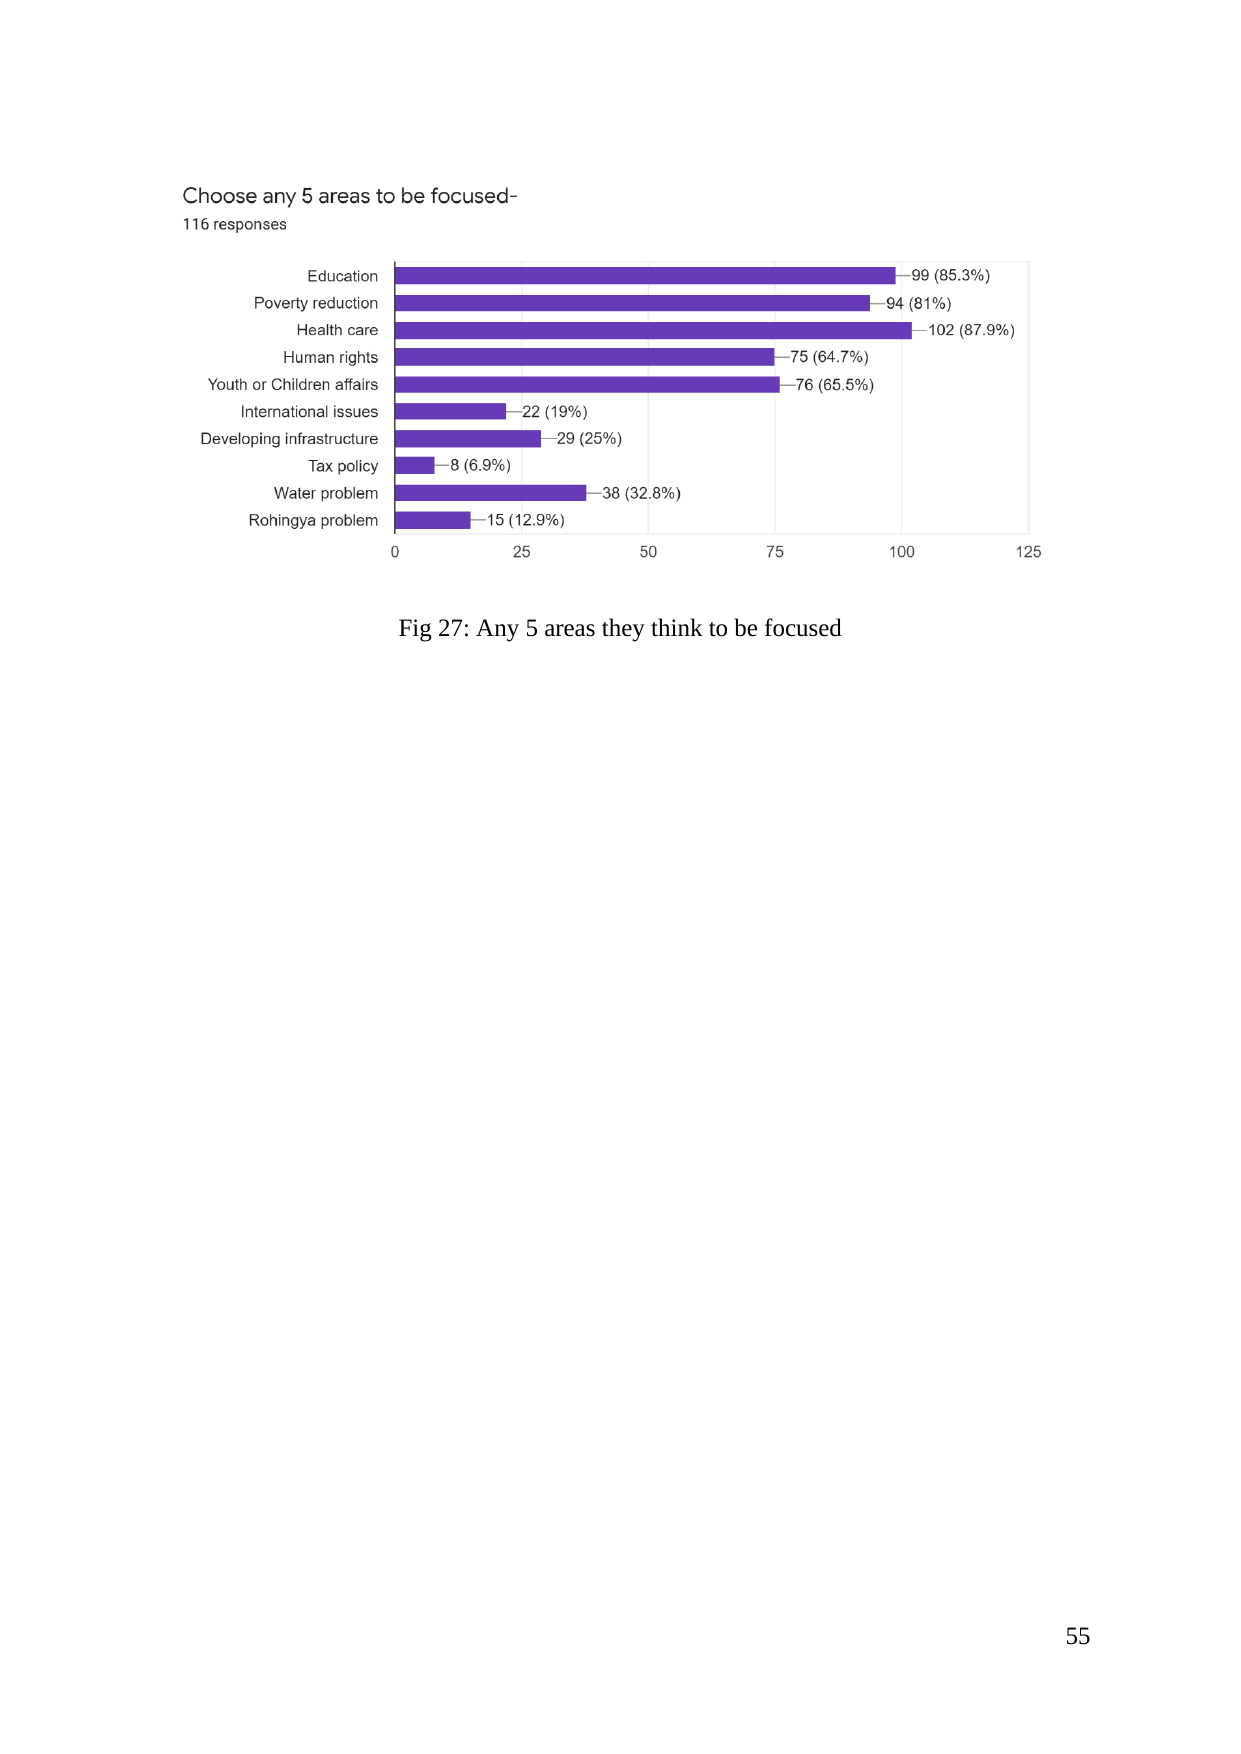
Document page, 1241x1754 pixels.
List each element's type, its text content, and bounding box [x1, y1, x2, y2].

picture [150, 150, 1125, 614]
text Fig 27: Any 5 areas they think to be focused [150, 614, 1090, 642]
